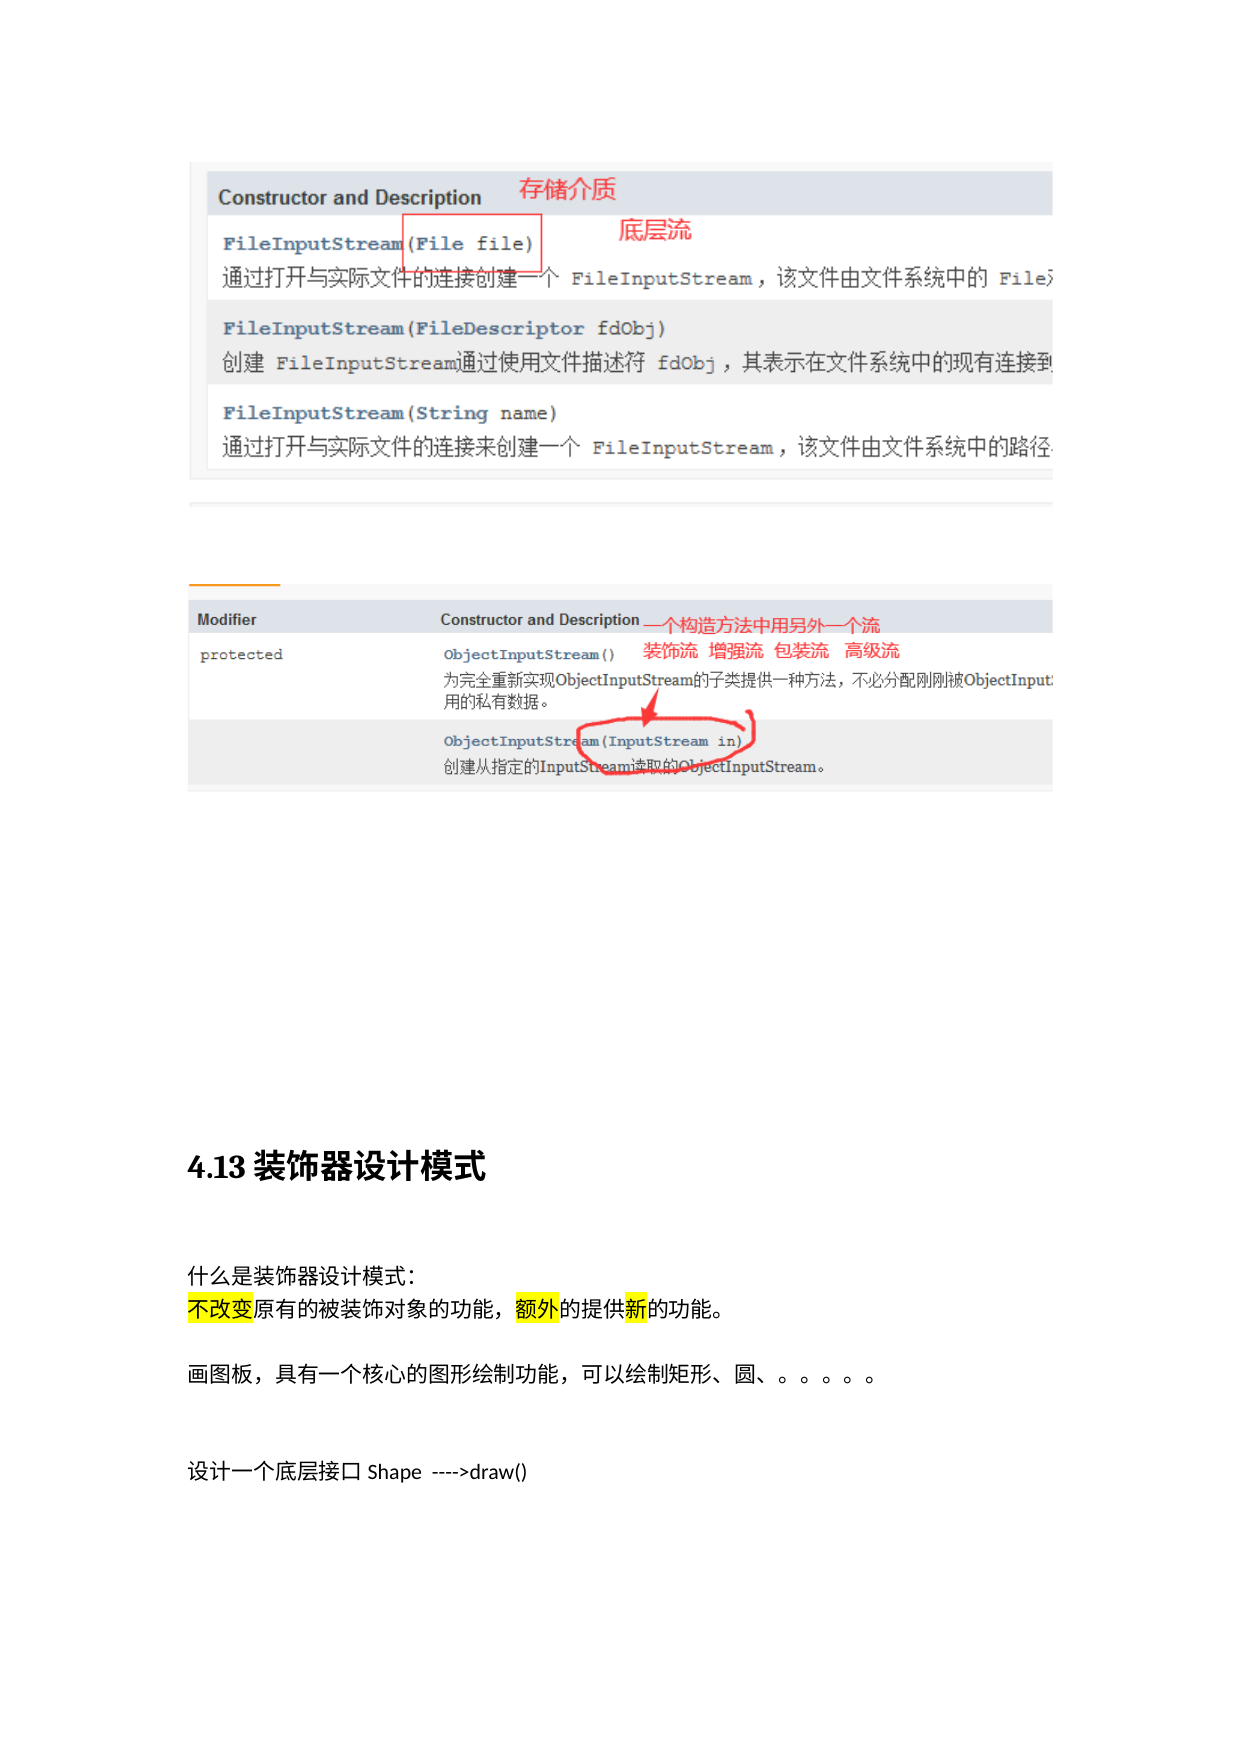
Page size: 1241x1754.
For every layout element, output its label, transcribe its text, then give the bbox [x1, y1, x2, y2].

picture [187, 162, 1053, 507]
picture [187, 584, 1053, 804]
subtitle 4.13 装饰器设计模式 [187, 1132, 1053, 1197]
text 设计一个底层接口 Shape ---->draw() [187, 1454, 1053, 1486]
text 不改变原有的被装饰对象的功能，额外的提供新的功能。 [187, 1291, 1053, 1324]
text 画图板，具有一个核心的图形绘制功能，可以绘制矩形、圆、。。。。。 [187, 1356, 1053, 1389]
text 什么是装饰器设计模式： [187, 1259, 1053, 1291]
